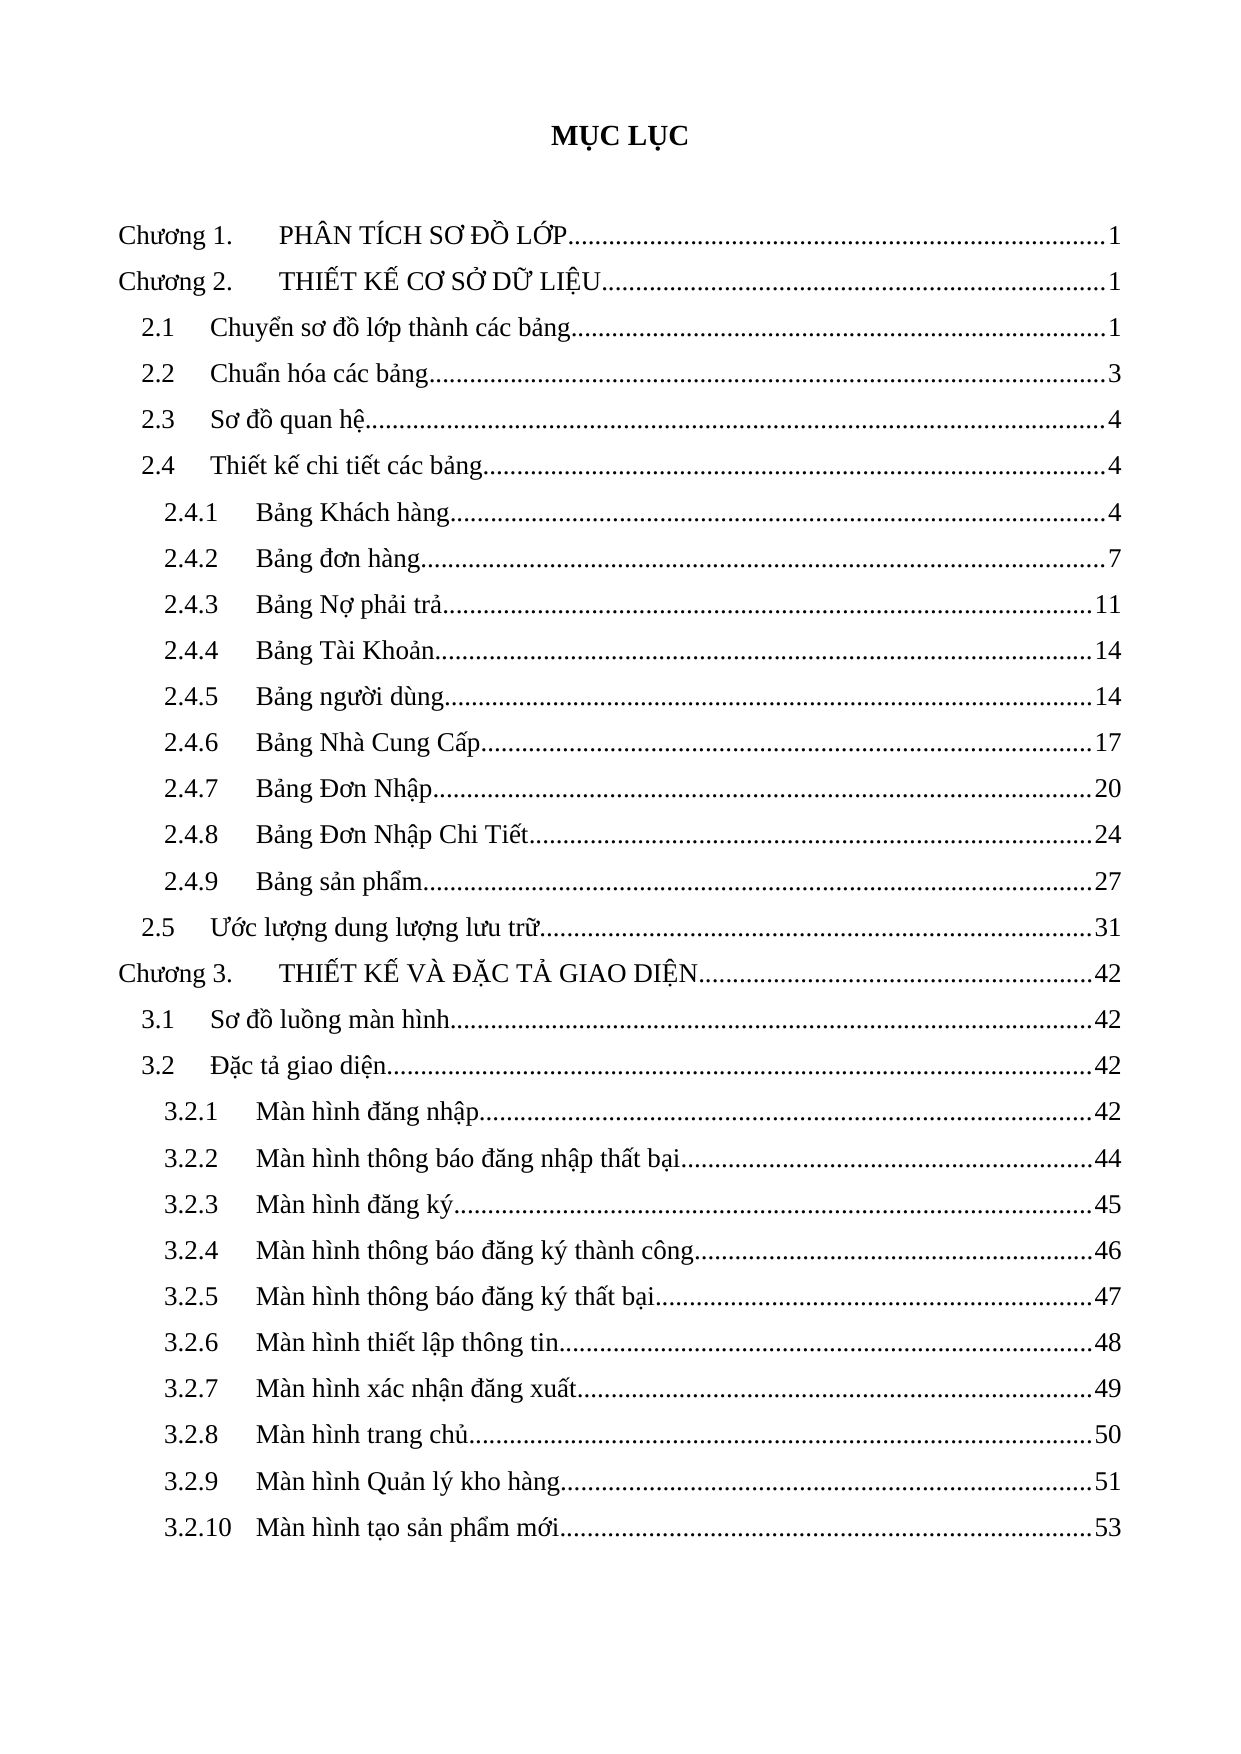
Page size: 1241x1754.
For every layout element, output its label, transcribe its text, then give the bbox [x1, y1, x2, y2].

text 2.4.9 Bảng sản phẩm 27 [164, 865, 1122, 896]
text 2.4.2 Bảng đơn hàng 7 [164, 542, 1122, 573]
text 2.4.1 Bảng Khách hàng 4 [164, 496, 1122, 527]
text MỤC LỤC [118, 118, 1122, 152]
text Chương 3. THIẾT KẾ VÀ ĐẶC TẢ GIAO DIỆN 42 [118, 957, 1122, 988]
text 2.4.7 Bảng Đơn Nhập 20 [164, 772, 1122, 804]
text 3.2.7 Màn hình xác nhận đăng xuất 49 [164, 1372, 1122, 1403]
text 2.2 Chuẩn hóa các bảng 3 [141, 357, 1122, 388]
text 2.4 Thiết kế chi tiết các bảng 4 [141, 449, 1122, 481]
text 2.3 Sơ đồ quan hệ 4 [141, 403, 1122, 434]
text 3.1 Sơ đồ luồng màn hình 42 [141, 1003, 1122, 1034]
text 3.2.8 Màn hình trang chủ 50 [164, 1418, 1122, 1450]
text 3.2.4 Màn hình thông báo đăng ký thành công 46 [164, 1234, 1122, 1265]
text 3.2.3 Màn hình đăng ký 45 [164, 1188, 1122, 1219]
text 3.2.9 Màn hình Quản lý kho hàng 51 [164, 1465, 1122, 1496]
text 3.2.1 Màn hình đăng nhập 42 [164, 1096, 1122, 1127]
text 3.2.2 Màn hình thông báo đăng nhập thất bại 44 [164, 1142, 1122, 1173]
text 2.4.5 Bảng người dùng 14 [164, 680, 1122, 711]
text 2.5 Ước lượng dung lượng lưu trữ 31 [141, 911, 1122, 942]
text 2.4.6 Bảng Nhà Cung Cấp 17 [164, 726, 1122, 757]
text 2.4.4 Bảng Tài Khoản 14 [164, 634, 1122, 665]
text Chương 2. THIẾT KẾ CƠ SỞ DỮ LIỆU 1 [118, 265, 1122, 296]
text 2.4.3 Bảng Nợ phải trả 11 [164, 588, 1122, 619]
text 3.2 Đặc tả giao diện 42 [141, 1049, 1122, 1081]
text Chương 1. PHÂN TÍCH SƠ ĐỒ LỚP 1 [118, 219, 1122, 250]
text 2.4.8 Bảng Đơn Nhập Chi Tiết 24 [164, 819, 1122, 850]
text 2.1 Chuyển sơ đồ lớp thành các bảng 1 [141, 311, 1122, 342]
text 3.2.6 Màn hình thiết lập thông tin 48 [164, 1326, 1122, 1357]
text 3.2.5 Màn hình thông báo đăng ký thất bại 47 [164, 1280, 1122, 1311]
text 3.2.10 Màn hình tạo sản phẩm mới 53 [164, 1511, 1122, 1542]
